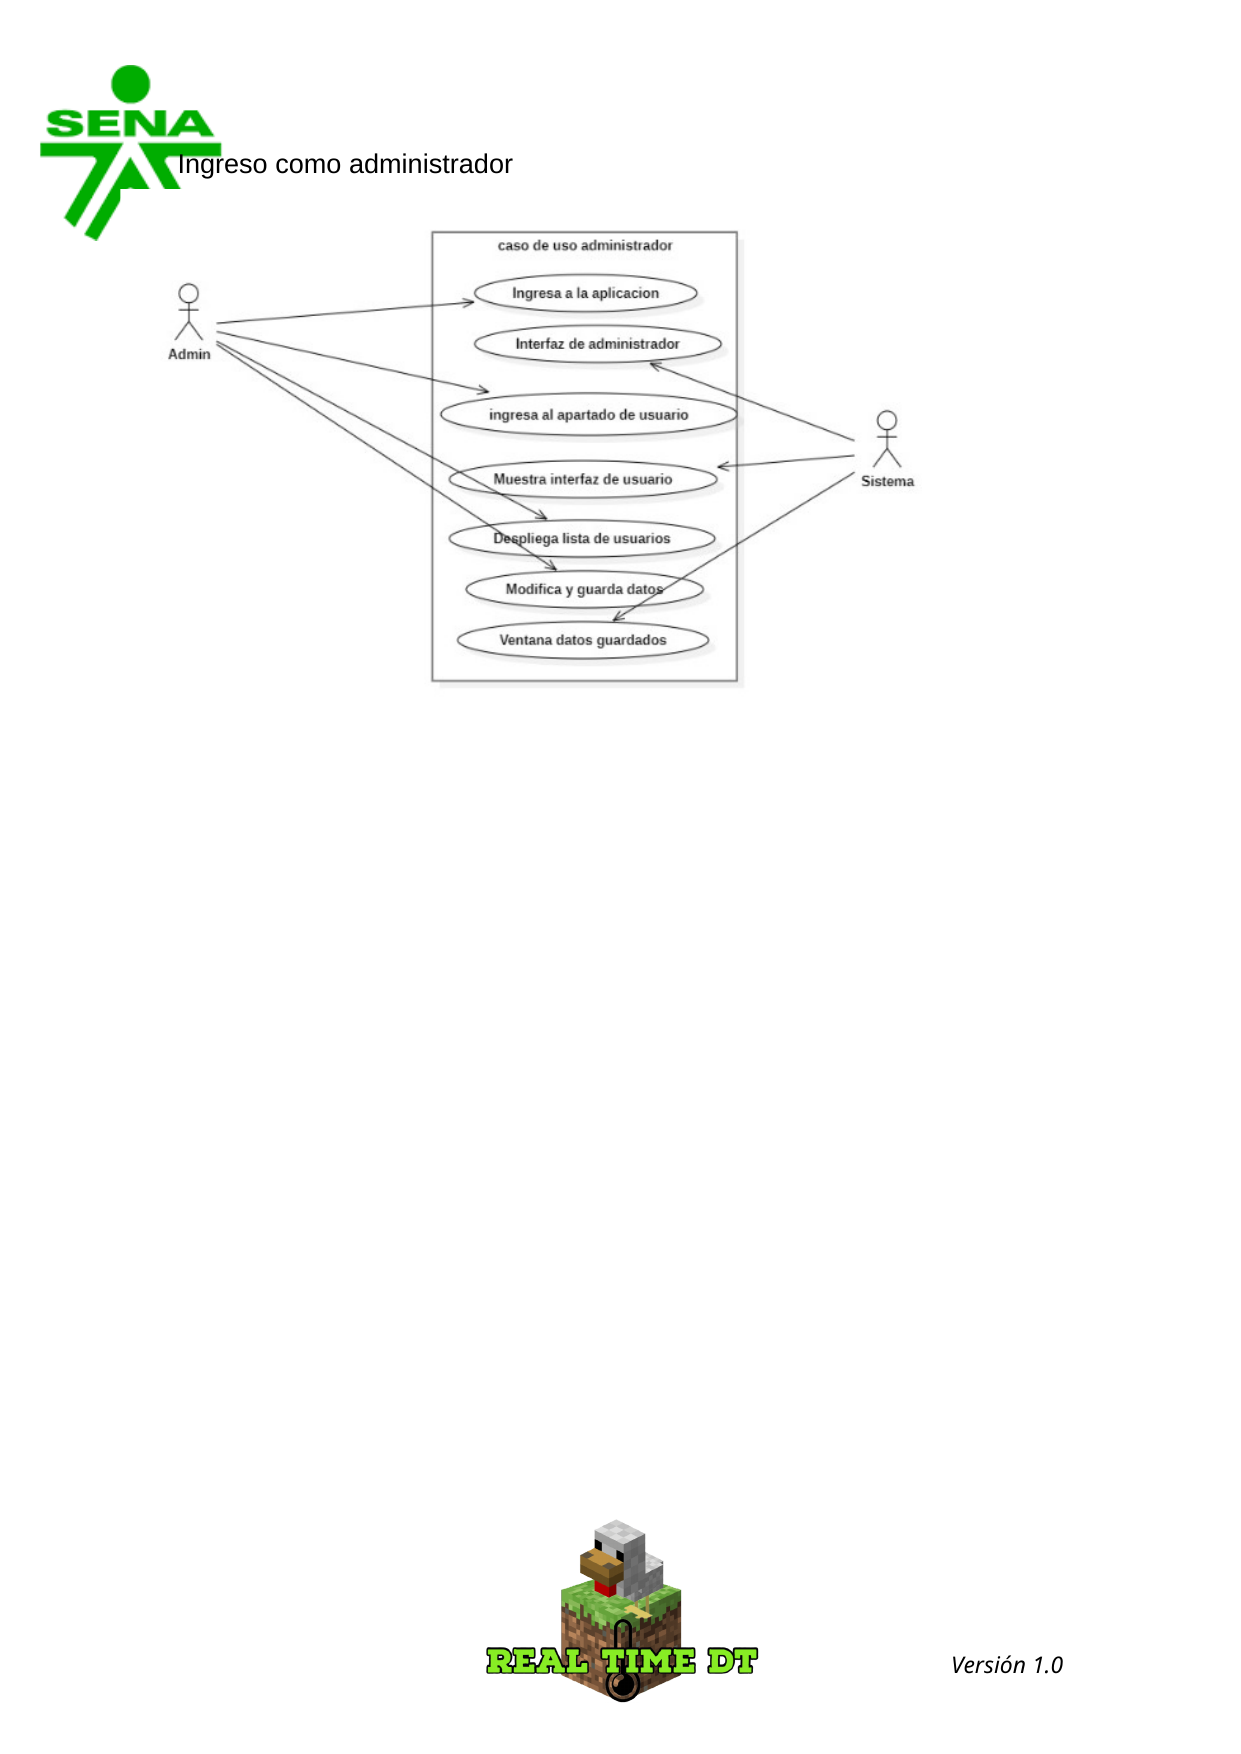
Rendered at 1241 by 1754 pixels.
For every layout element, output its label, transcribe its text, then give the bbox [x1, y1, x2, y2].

picture [39, 65, 1007, 721]
subtitle Ingreso como administrador [177, 148, 1063, 179]
picture [472, 1505, 768, 1717]
